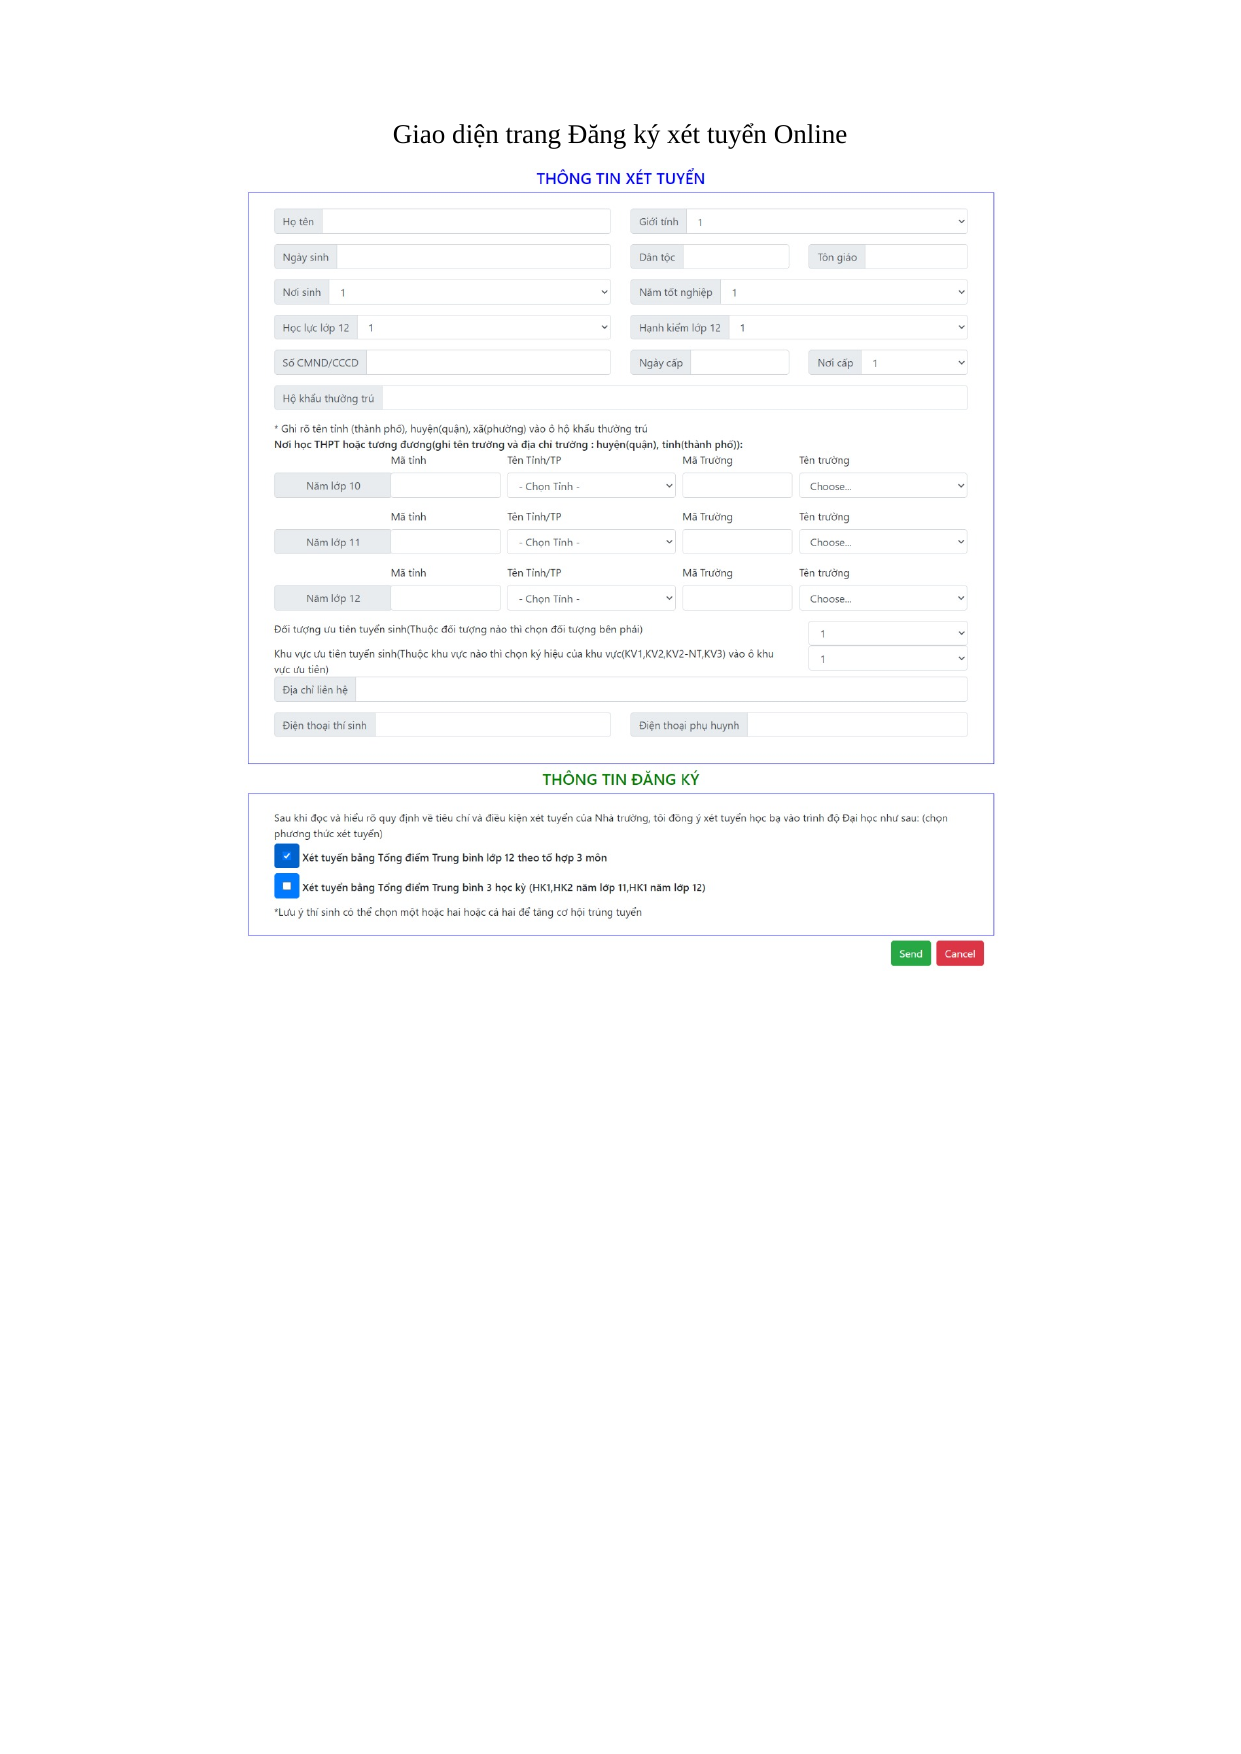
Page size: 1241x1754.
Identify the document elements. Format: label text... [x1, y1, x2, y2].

text Giao diện trang Đăng ký xét tuyển Online [118, 118, 1122, 149]
picture [118, 168, 1123, 971]
